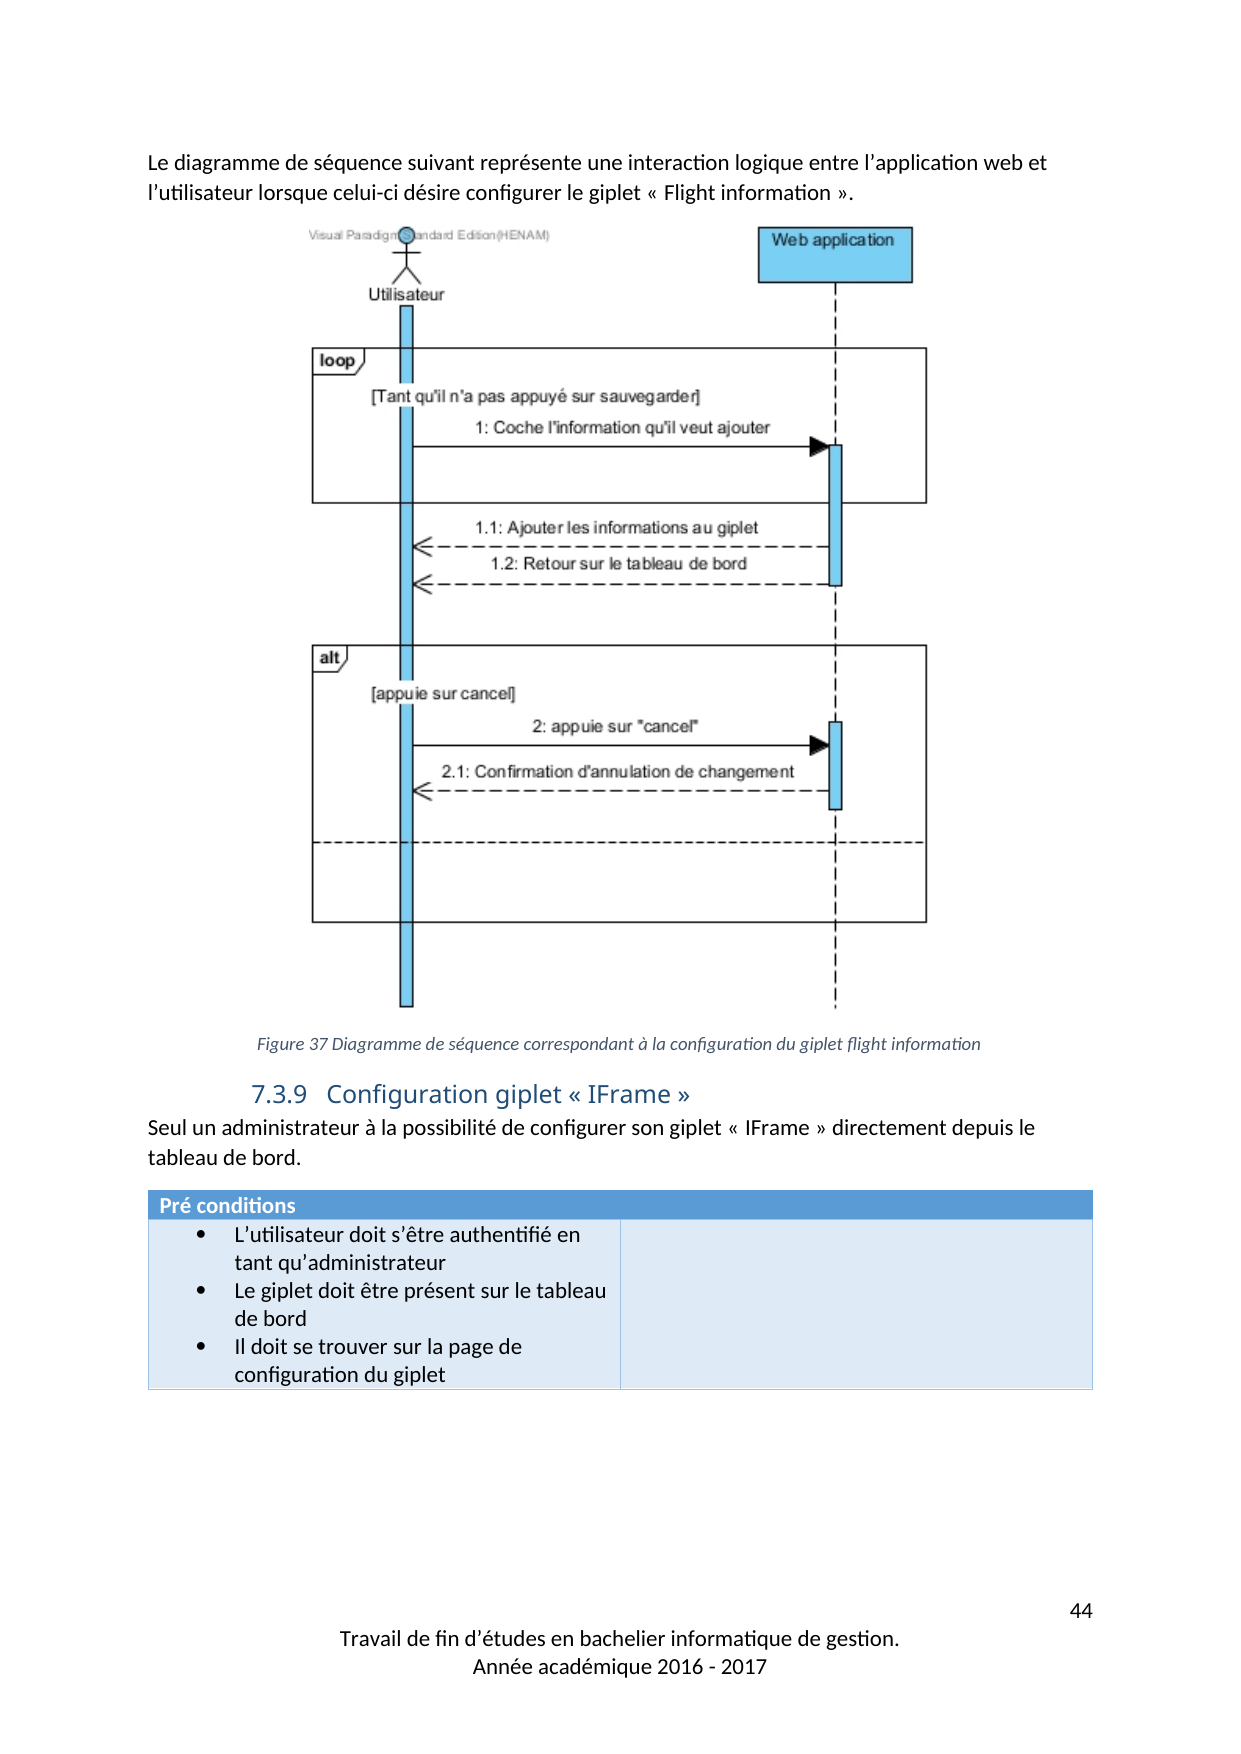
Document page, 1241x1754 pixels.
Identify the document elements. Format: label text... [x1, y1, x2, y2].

text Seul un administrateur à la possibilité de configurer son giplet « IFrame » directement depuis le tableau de bord. [148, 1113, 1093, 1171]
table_cell [621, 1220, 1092, 1388]
text Le diagramme de séquence suivant représente une interaction logique entre l’application web et l’utilisateur lorsque celui-ci désire configurer le giplet « Flight information ». [148, 148, 1093, 206]
picture [309, 224, 932, 1014]
table_header Pré conditions [149, 1191, 620, 1219]
text Figure 37 Diagramme de séquence correspondant à la configuration du giplet flight information [148, 1033, 1093, 1056]
table_header [621, 1191, 1092, 1219]
table_cell L’utilisateur doit s’être authentifié en tant qu’administrateur Le giplet doit être présent sur le tableau de bord Il doit se trouver sur la page de configuration du giplet [149, 1220, 620, 1388]
subtitle Configuration giplet « IFrame » [251, 1076, 1093, 1110]
